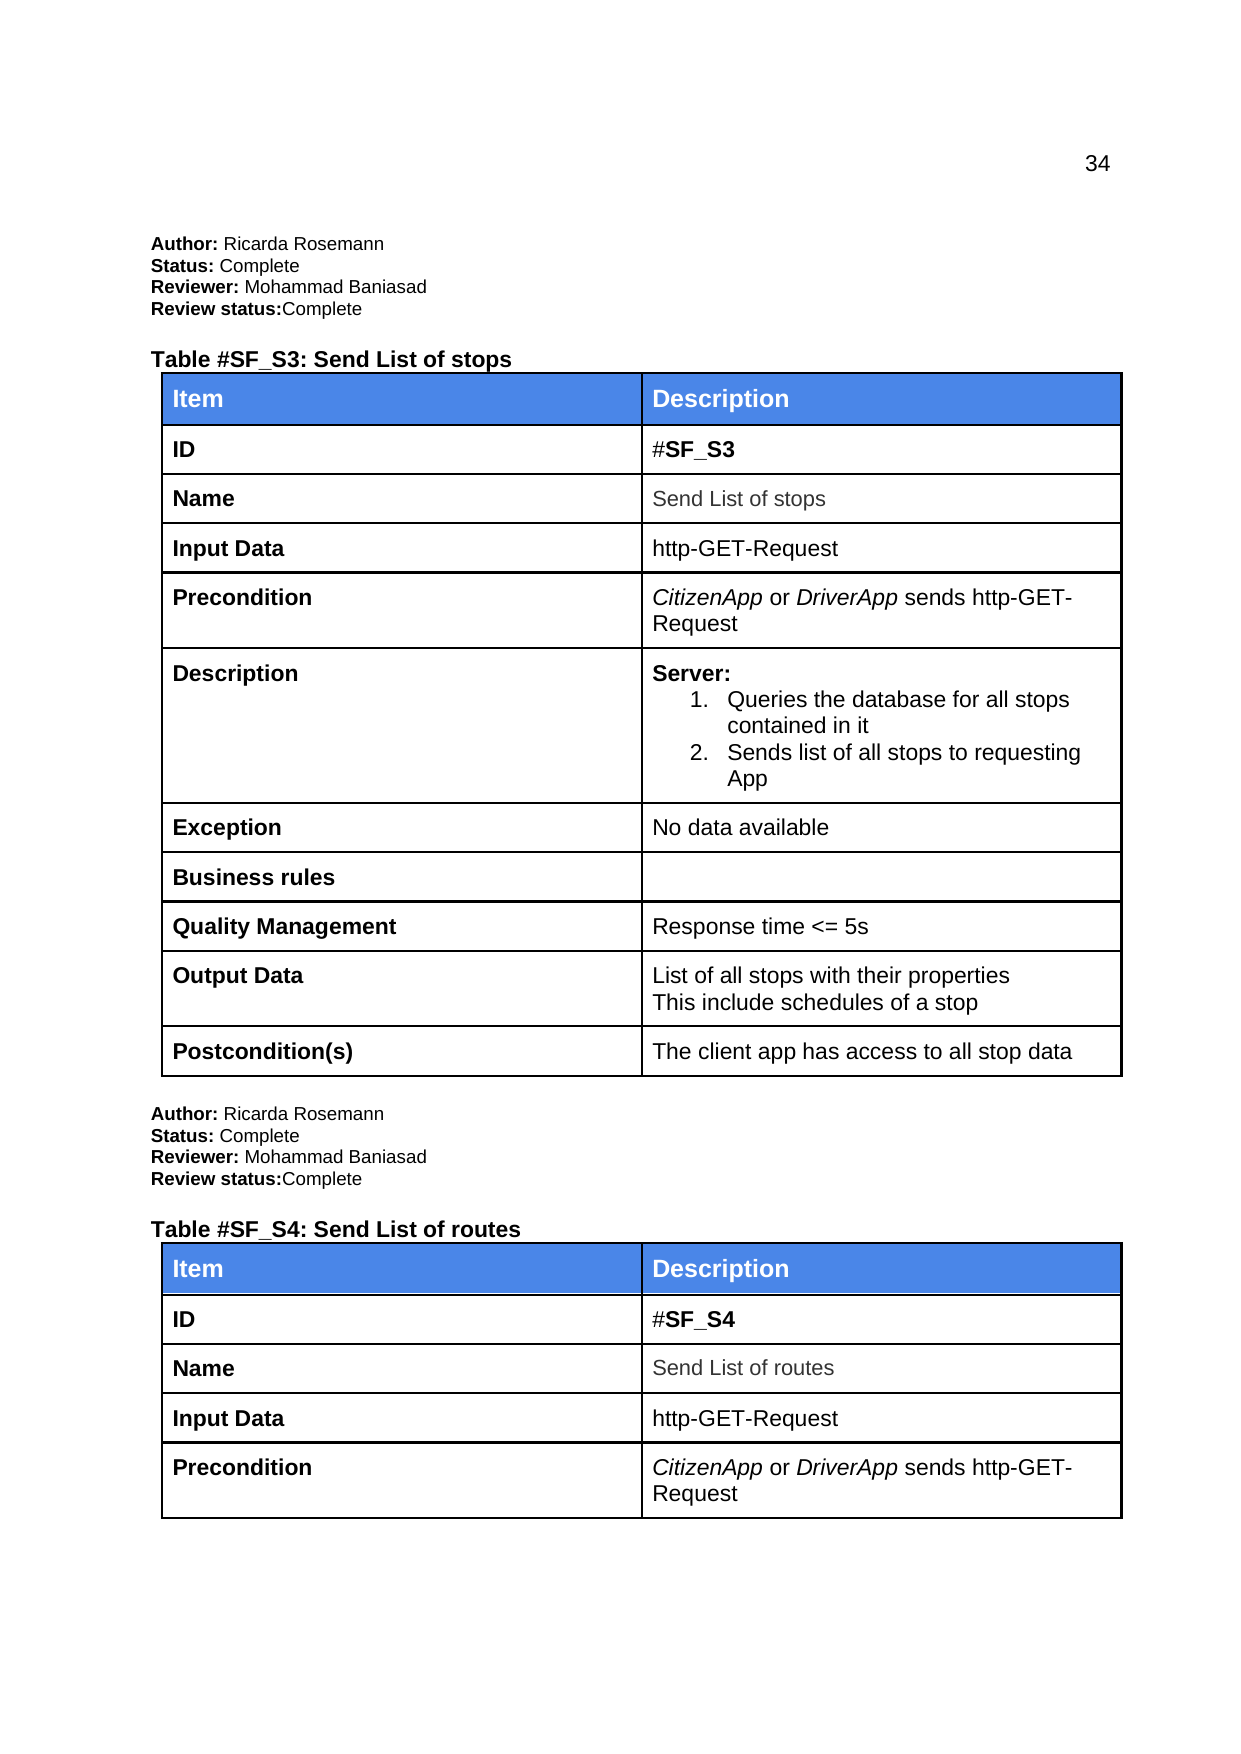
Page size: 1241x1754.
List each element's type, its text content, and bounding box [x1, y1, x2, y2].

table_cell Server: Queries the database for all stops contained in it Sends list of all stops to requesting App [643, 649, 1120, 802]
table_cell ID [163, 1296, 641, 1343]
text Status: Complete [151, 254, 1110, 276]
table_cell http-GET-Request [643, 524, 1120, 571]
text Author: Ricarda Rosemann [151, 233, 1110, 254]
table_cell CitizenApp or DriverApp sends http-GET-Request [643, 1444, 1120, 1517]
text Reviewer: Mohammad Baniasad [151, 276, 1110, 298]
table_cell #SF_S4 [643, 1296, 1120, 1343]
table_cell Exception [163, 804, 641, 851]
table_cell CitizenApp or DriverApp sends http-GET-Request [643, 574, 1120, 647]
subtitle Table #SF_S3: Send List of stops [151, 346, 1110, 372]
text Status: Complete [151, 1124, 1110, 1146]
table_cell Send List of stops [643, 475, 1120, 522]
table_cell Input Data [163, 1394, 641, 1441]
table_cell Name [163, 475, 641, 522]
text Review status:Complete [151, 298, 1110, 319]
table_cell Precondition [163, 574, 641, 647]
table_header Item [163, 374, 641, 424]
table_cell Business rules [163, 853, 641, 900]
table_cell Input Data [163, 524, 641, 571]
table_header Description [643, 1244, 1120, 1293]
table_cell http-GET-Request [643, 1394, 1120, 1441]
table_cell Send List of routes [643, 1345, 1120, 1392]
table_header Description [643, 374, 1120, 424]
table_cell No data available [643, 804, 1120, 851]
table_cell Output Data [163, 952, 641, 1025]
table_cell Precondition [163, 1444, 641, 1517]
table_cell ID [163, 426, 641, 473]
text Author: Ricarda Rosemann [151, 1103, 1110, 1124]
table_cell Response time <= 5s [643, 903, 1120, 949]
table_cell [643, 853, 1120, 900]
table_cell Quality Management [163, 903, 641, 949]
table_cell Postcondition(s) [163, 1027, 641, 1074]
subtitle Table #SF_S4: Send List of routes [151, 1216, 1110, 1242]
table_cell The client app has access to all stop data [643, 1027, 1120, 1074]
table_cell Description [163, 649, 641, 802]
table_cell Name [163, 1345, 641, 1392]
table_cell #SF_S3 [643, 426, 1120, 473]
text Reviewer: Mohammad Baniasad [151, 1146, 1110, 1168]
table_cell List of all stops with their properties This include schedules of a stop [643, 952, 1120, 1025]
text Review status:Complete [151, 1168, 1110, 1189]
table_header Item [163, 1244, 641, 1293]
